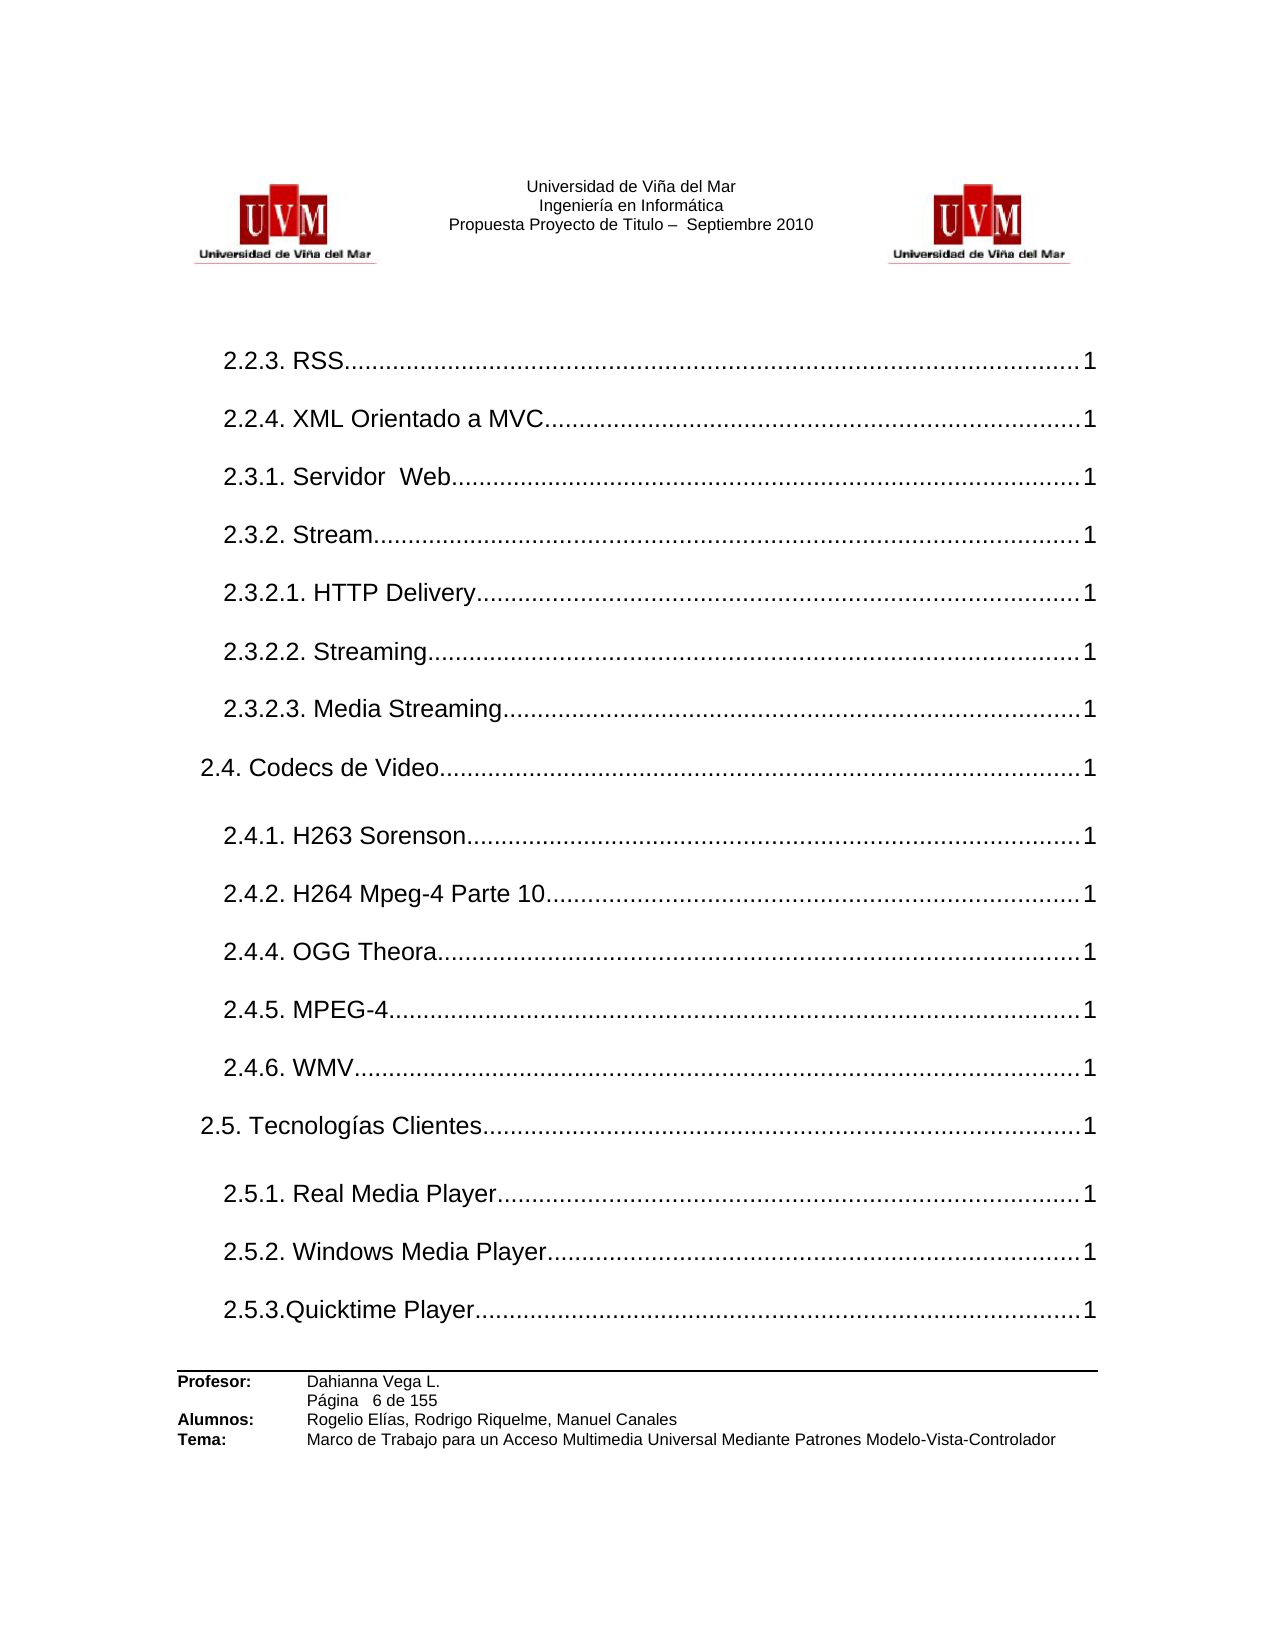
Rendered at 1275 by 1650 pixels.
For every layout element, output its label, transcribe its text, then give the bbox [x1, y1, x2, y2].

text 2.4.4. OGG Theora 1 [223, 937, 1098, 965]
text 2.3.2.2. Streaming 1 [223, 636, 1098, 665]
text 2.4.1. H263 Sorenson 1 [223, 821, 1098, 849]
text 2.5.2. Windows Media Player 1 [223, 1237, 1098, 1266]
picture [177, 176, 390, 267]
text 2.5.1. Real Media Player 1 [223, 1179, 1098, 1208]
picture [871, 176, 1084, 267]
text 2.2.3. RSS 1 [223, 346, 1098, 375]
text 2.5. Tecnologías Clientes 1 [200, 1111, 1098, 1139]
text 2.4. Codecs de Video 1 [200, 752, 1098, 781]
text 2.3.2.3. Media Streaming 1 [223, 694, 1098, 723]
text 2.4.2. H264 Mpeg-4 Parte 10 1 [223, 879, 1098, 907]
text 2.3.2. Stream 1 [223, 520, 1098, 549]
text 2.5.3.Quicktime Player 1 [223, 1295, 1098, 1324]
text 2.3.1. Servidor Web 1 [223, 462, 1098, 491]
text 2.2.4. XML Orientado a MVC 1 [223, 404, 1098, 433]
text 2.3.2.1. HTTP Delivery 1 [223, 578, 1098, 607]
text 2.4.6. WMV 1 [223, 1053, 1098, 1081]
text 2.4.5. MPEG-4 1 [223, 995, 1098, 1023]
